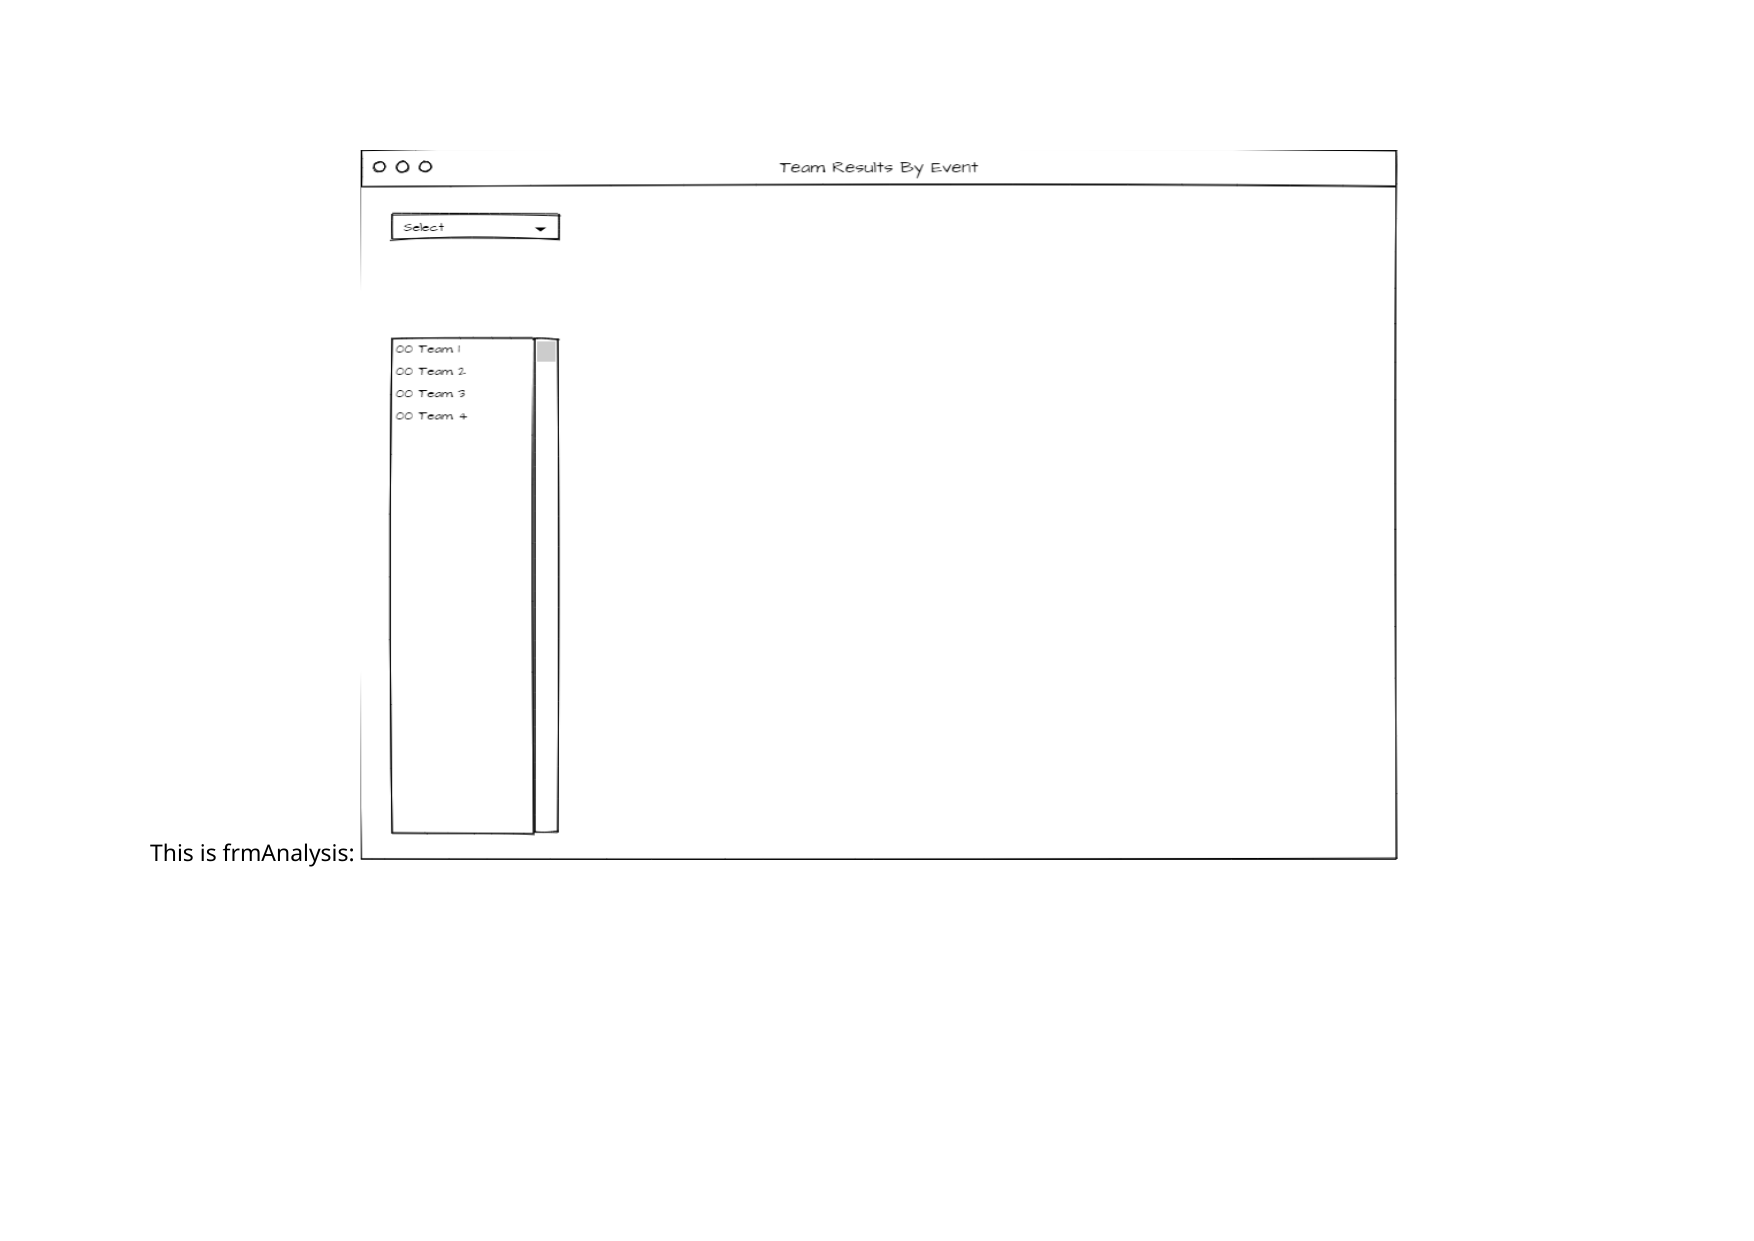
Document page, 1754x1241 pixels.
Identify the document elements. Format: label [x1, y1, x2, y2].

text [150, 150, 1604, 868]
picture [360, 150, 1400, 861]
